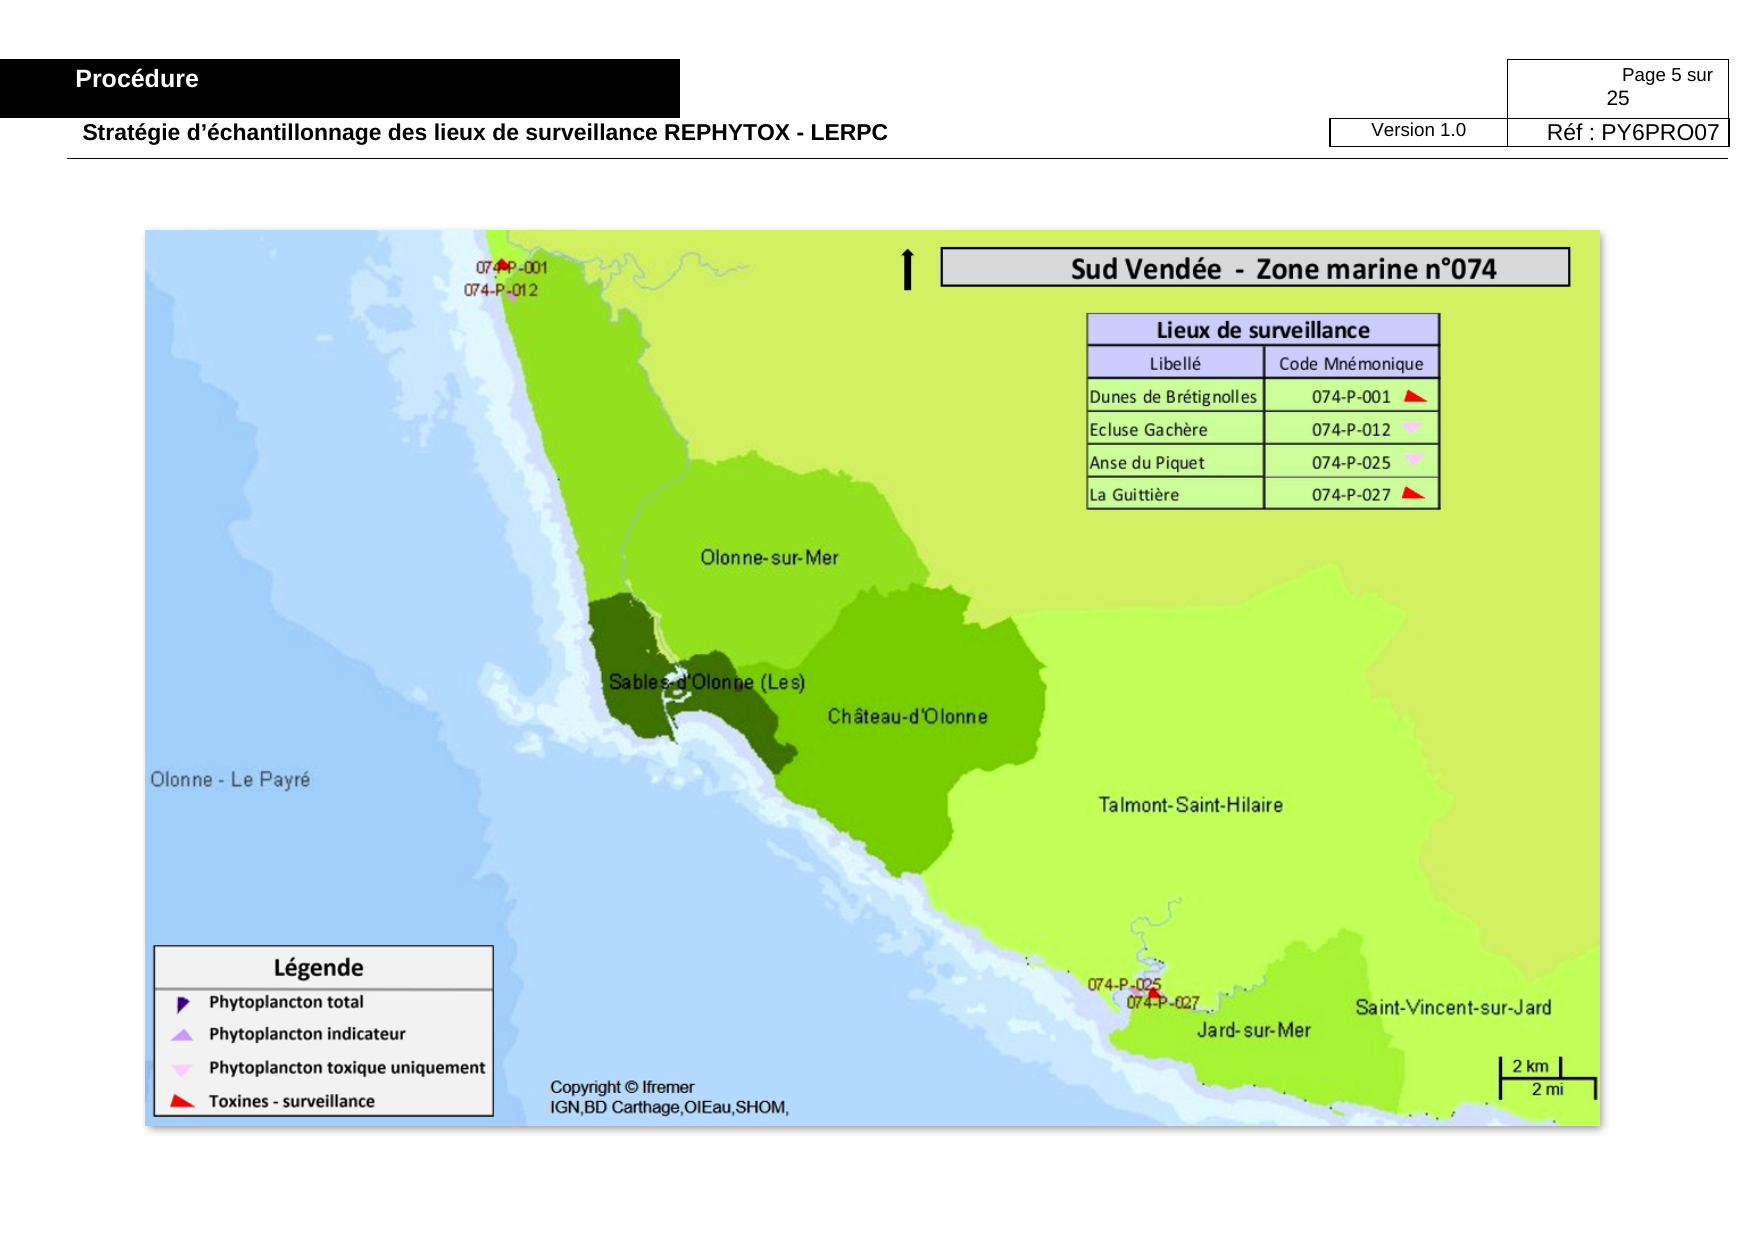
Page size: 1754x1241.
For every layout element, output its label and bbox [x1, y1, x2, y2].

picture [145, 230, 1600, 1126]
